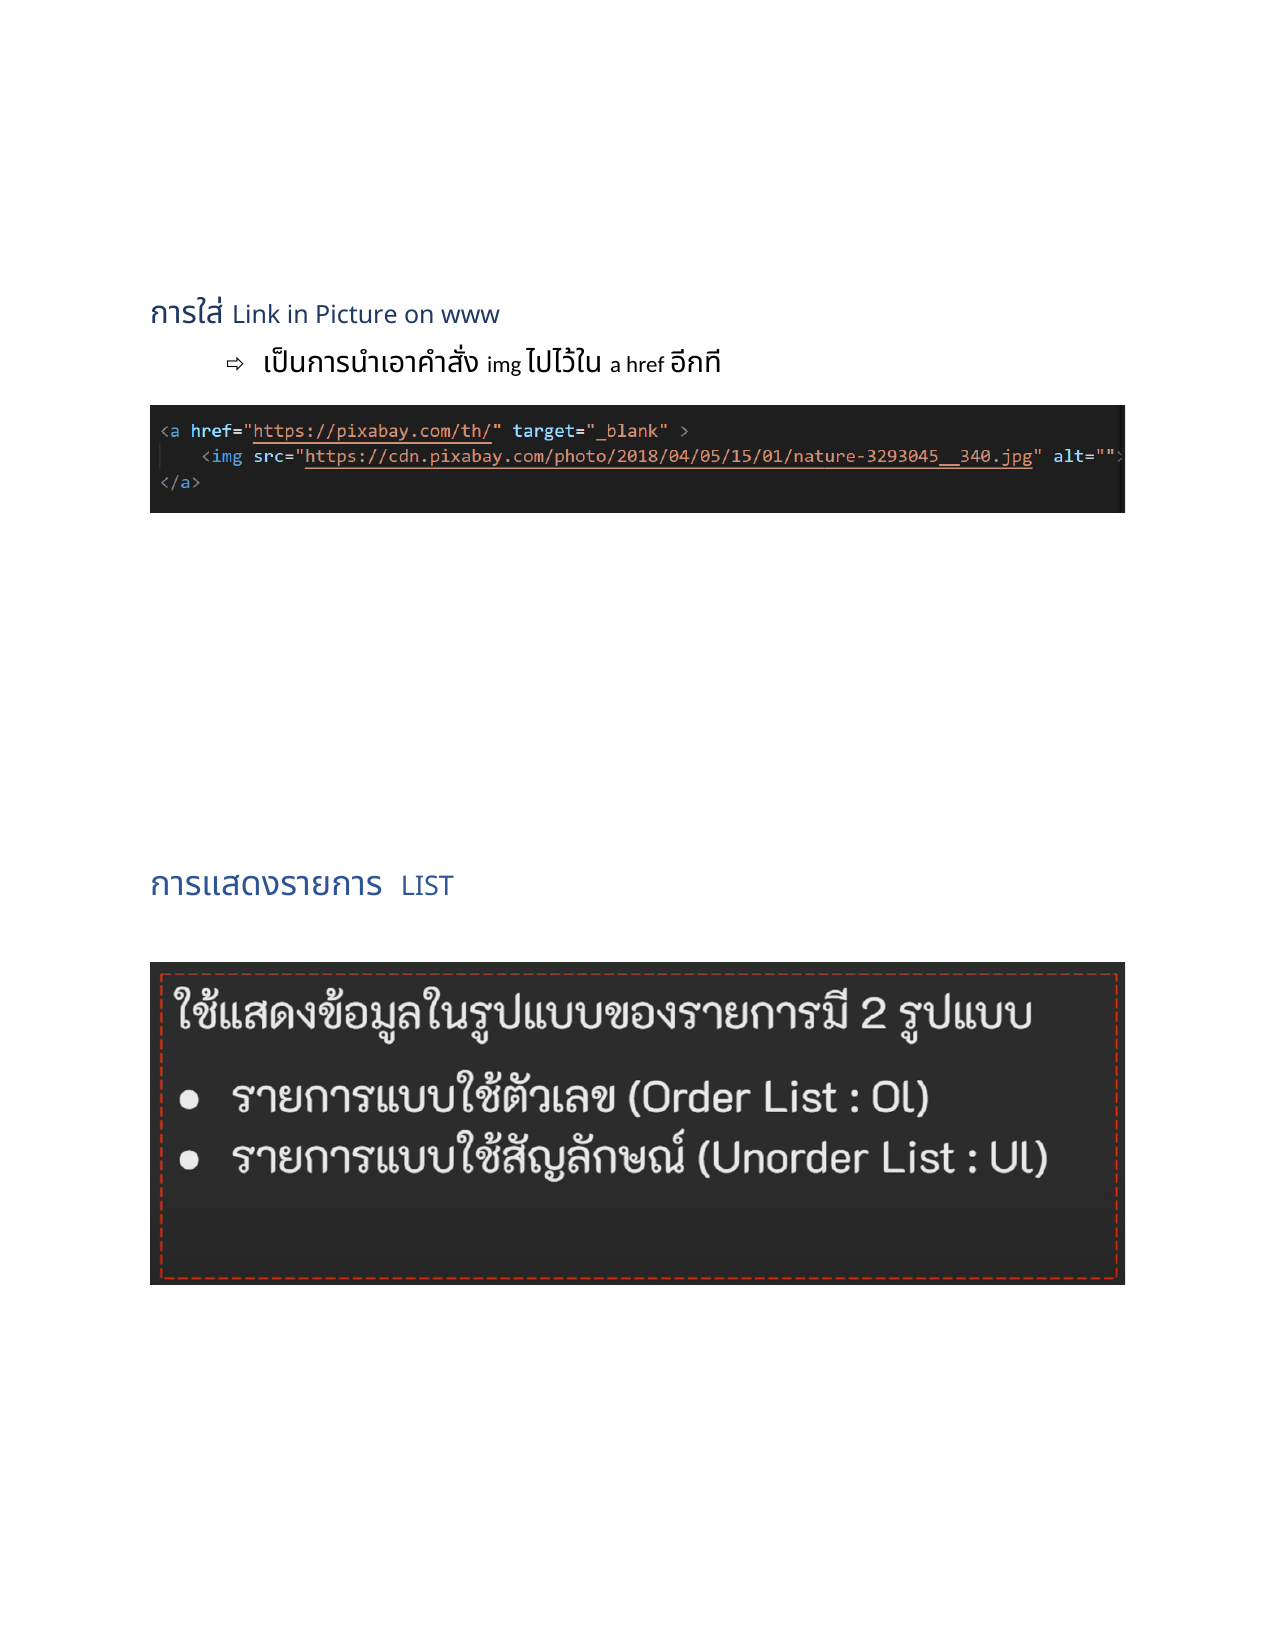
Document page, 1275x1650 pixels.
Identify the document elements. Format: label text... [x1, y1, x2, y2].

list เป็นการนำเอาคำสั่ง img ไปไว้ใน a href อีกที [225, 342, 1125, 386]
picture [150, 962, 1125, 1285]
subtitle การใส่ Link in Picture on www [150, 291, 1125, 338]
picture [150, 405, 1125, 513]
subtitle การแสดงรายการ LIST [150, 859, 1125, 911]
